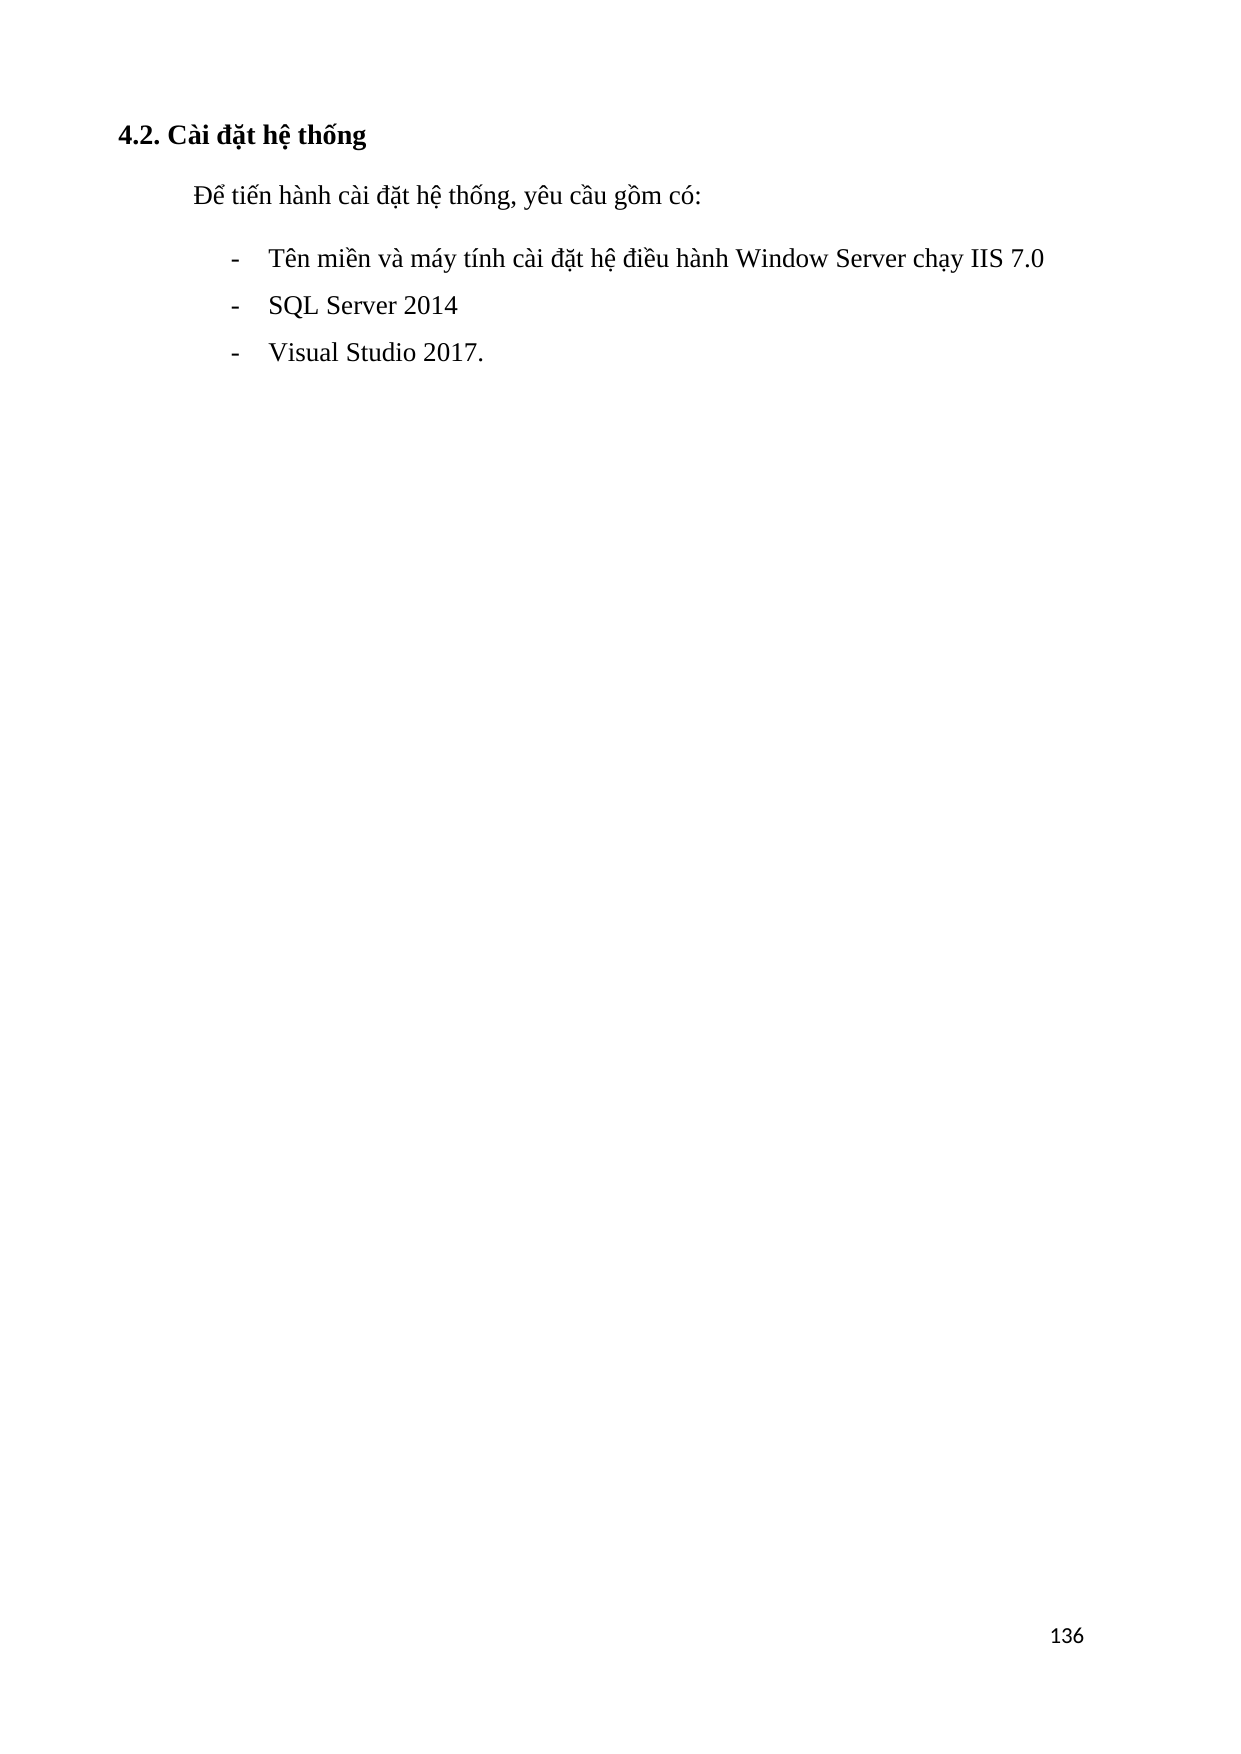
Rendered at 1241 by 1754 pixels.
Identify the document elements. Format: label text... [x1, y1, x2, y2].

text Để tiến hành cài đặt hệ thống, yêu cầu gồm có: [118, 179, 1122, 210]
list SQL Server 2014 [231, 289, 1122, 320]
list Visual Studio 2017. [231, 336, 1122, 367]
subtitle 4.2. Cài đặt hệ thống [118, 118, 1122, 151]
list Tên miền và máy tính cài đặt hệ điều hành Window Server chạy IIS 7.0 [231, 242, 1122, 274]
